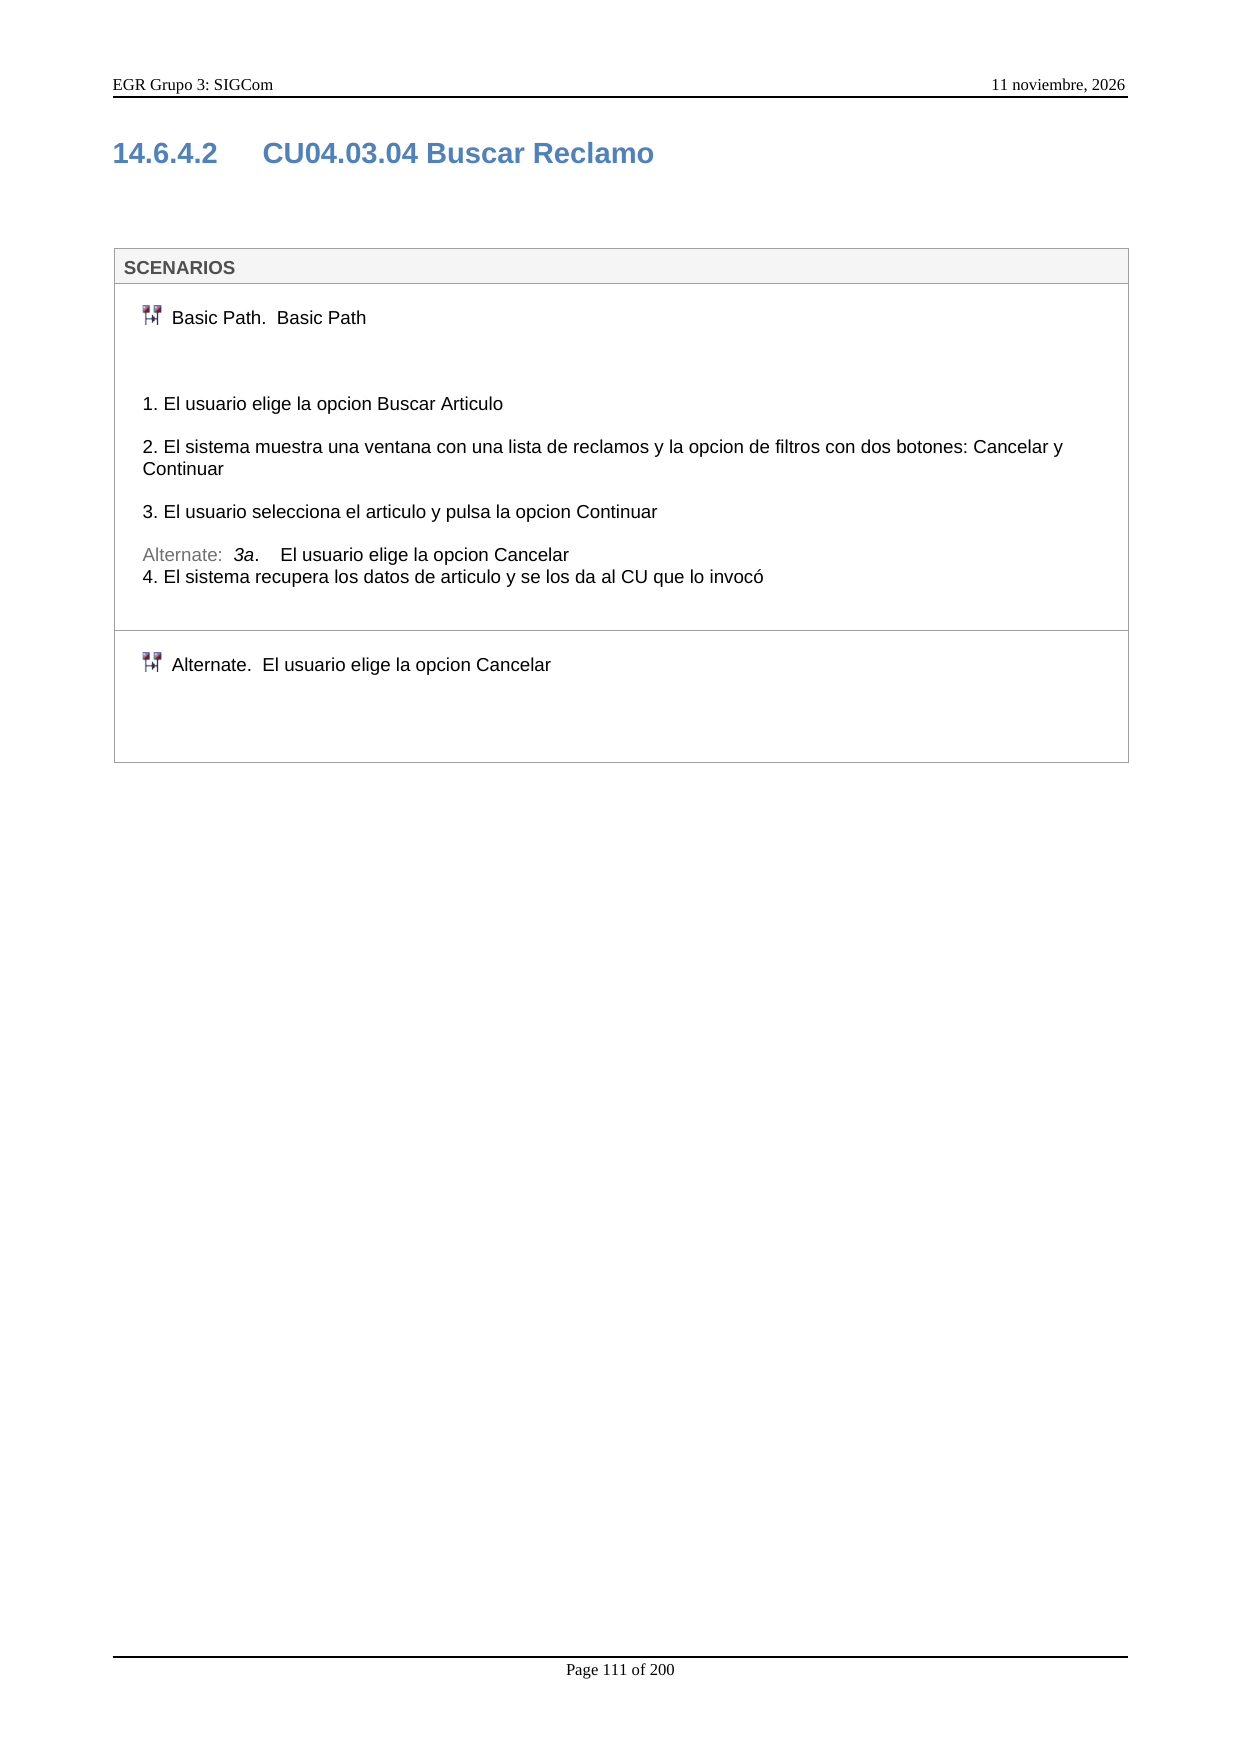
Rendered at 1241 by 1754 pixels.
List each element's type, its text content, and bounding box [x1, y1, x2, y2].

picture [142, 652, 162, 672]
table_header SCENARIOS [115, 249, 1128, 283]
picture [142, 305, 162, 325]
table_cell Basic Path. Basic Path 1. El usuario elige la opcion Buscar Articulo 2. El sistema muestra una ventana con una lista de reclamos y la opcion de filtros con dos botones: Cancelar y Continuar 3. El usuario selecciona el articulo y pulsa la opcion Continuar Alternate: 3a. El usuario elige la opcion Cancelar 4. El sistema recupera los datos de articulo y se los da al CU que lo invocó [115, 284, 1128, 630]
subtitle CU04.03.04 Buscar Reclamo [112, 136, 1128, 170]
table_cell Alternate. El usuario elige la opcion Cancelar [115, 631, 1128, 762]
